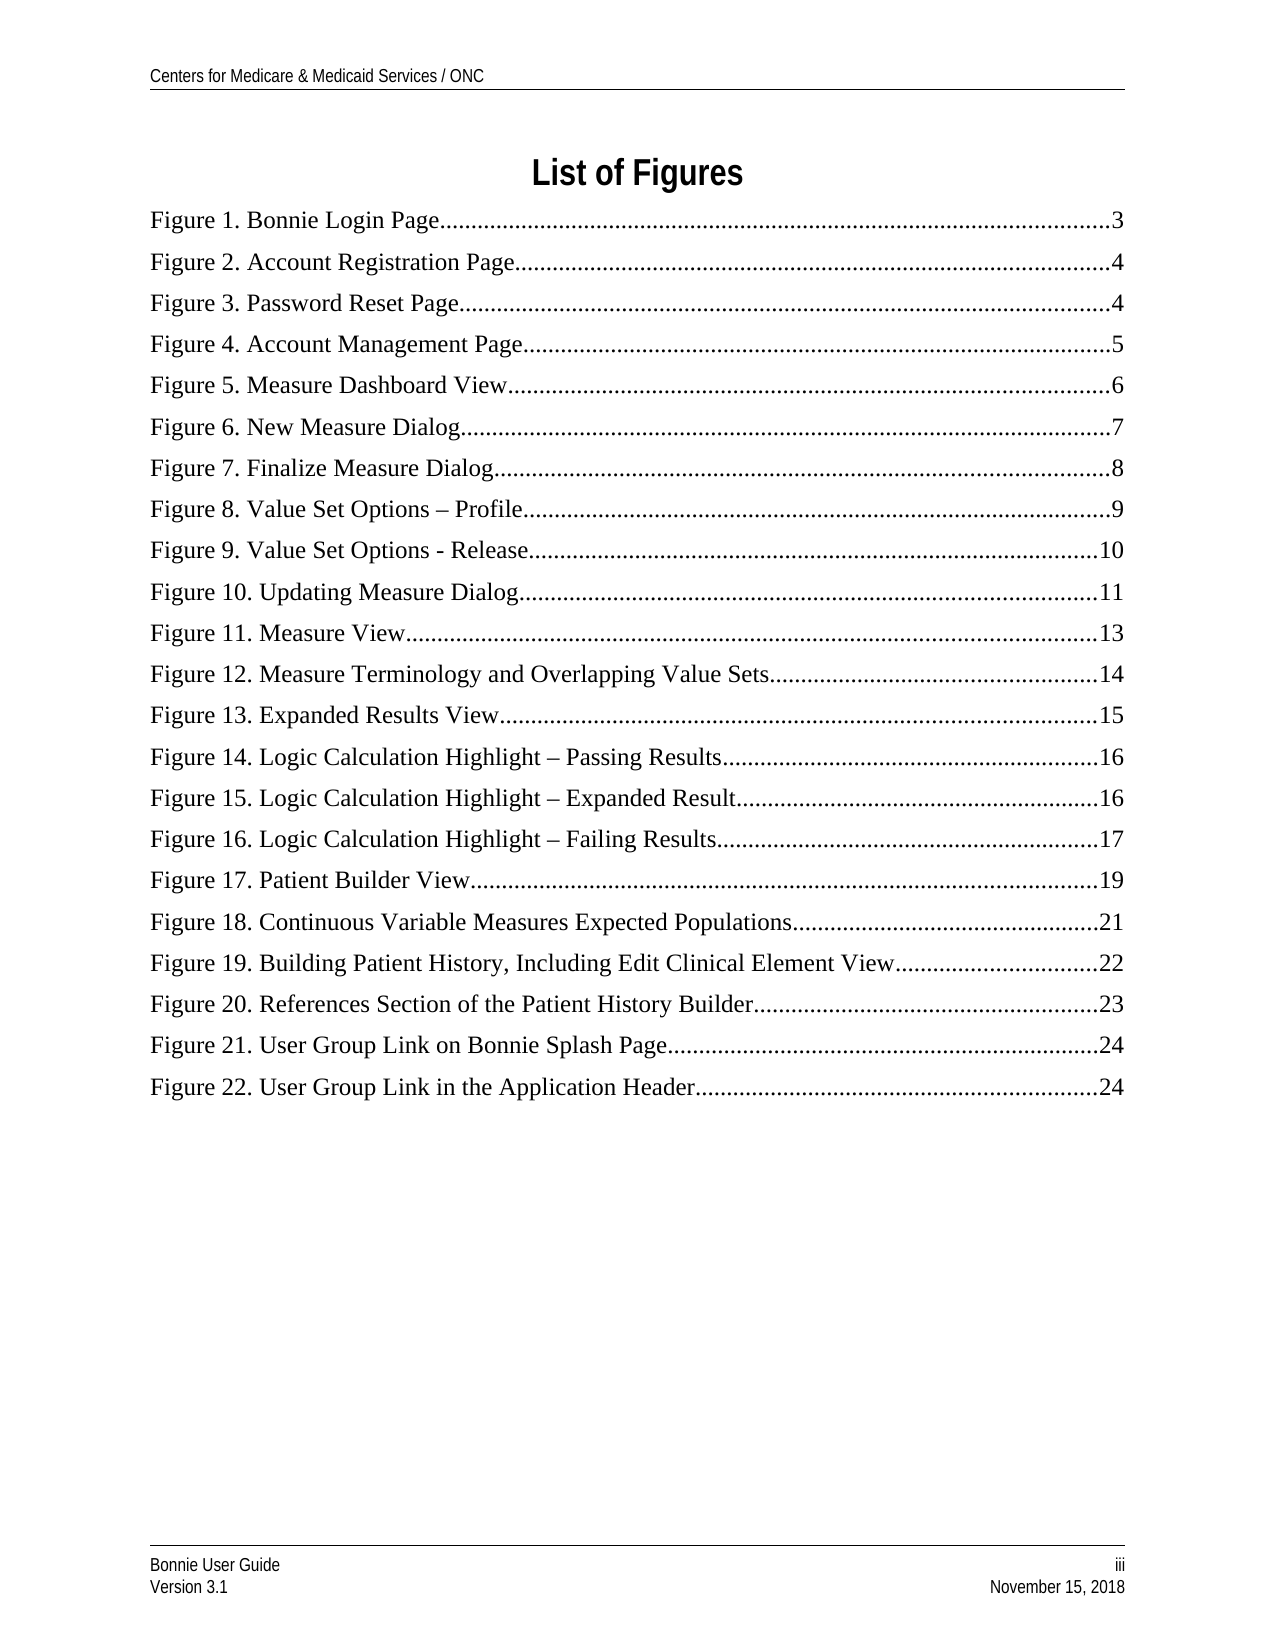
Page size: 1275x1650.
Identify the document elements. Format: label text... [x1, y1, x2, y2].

text Figure 4. Account Management Page 5 [150, 329, 1125, 358]
text Figure 20. References Section of the Patient History Builder 23 [150, 989, 1125, 1018]
text Figure 17. Patient Builder View 19 [150, 866, 1125, 894]
text Figure 11. Measure View 13 [150, 618, 1125, 647]
text Figure 21. User Group Link on Bonnie Splash Page 24 [150, 1031, 1125, 1059]
text Figure 19. Building Patient History, Including Edit Clinical Element View 22 [150, 948, 1125, 977]
text Figure 8. Value Set Options – Profile 9 [150, 494, 1125, 523]
text Figure 6. New Measure Dialog 7 [150, 412, 1125, 441]
text Figure 13. Expanded Results View 15 [150, 701, 1125, 729]
text Figure 3. Password Reset Page 4 [150, 288, 1125, 317]
text Figure 10. Updating Measure Dialog 11 [150, 577, 1125, 606]
text Figure 12. Measure Terminology and Overlapping Value Sets 14 [150, 659, 1125, 688]
text Figure 5. Measure Dashboard View 6 [150, 371, 1125, 399]
text Figure 15. Logic Calculation Highlight – Expanded Result 16 [150, 783, 1125, 812]
text Figure 9. Value Set Options - Release 10 [150, 536, 1125, 564]
text Figure 14. Logic Calculation Highlight – Passing Results 16 [150, 742, 1125, 771]
text Figure 22. User Group Link in the Application Header 24 [150, 1072, 1125, 1101]
text Figure 2. Account Registration Page 4 [150, 247, 1125, 276]
text List of Figures [150, 150, 1125, 193]
text Figure 18. Continuous Variable Measures Expected Populations 21 [150, 907, 1125, 936]
text Figure 7. Finalize Measure Dialog 8 [150, 453, 1125, 482]
text Figure 16. Logic Calculation Highlight – Failing Results 17 [150, 824, 1125, 853]
text Figure 1. Bonnie Login Page 3 [150, 206, 1125, 234]
